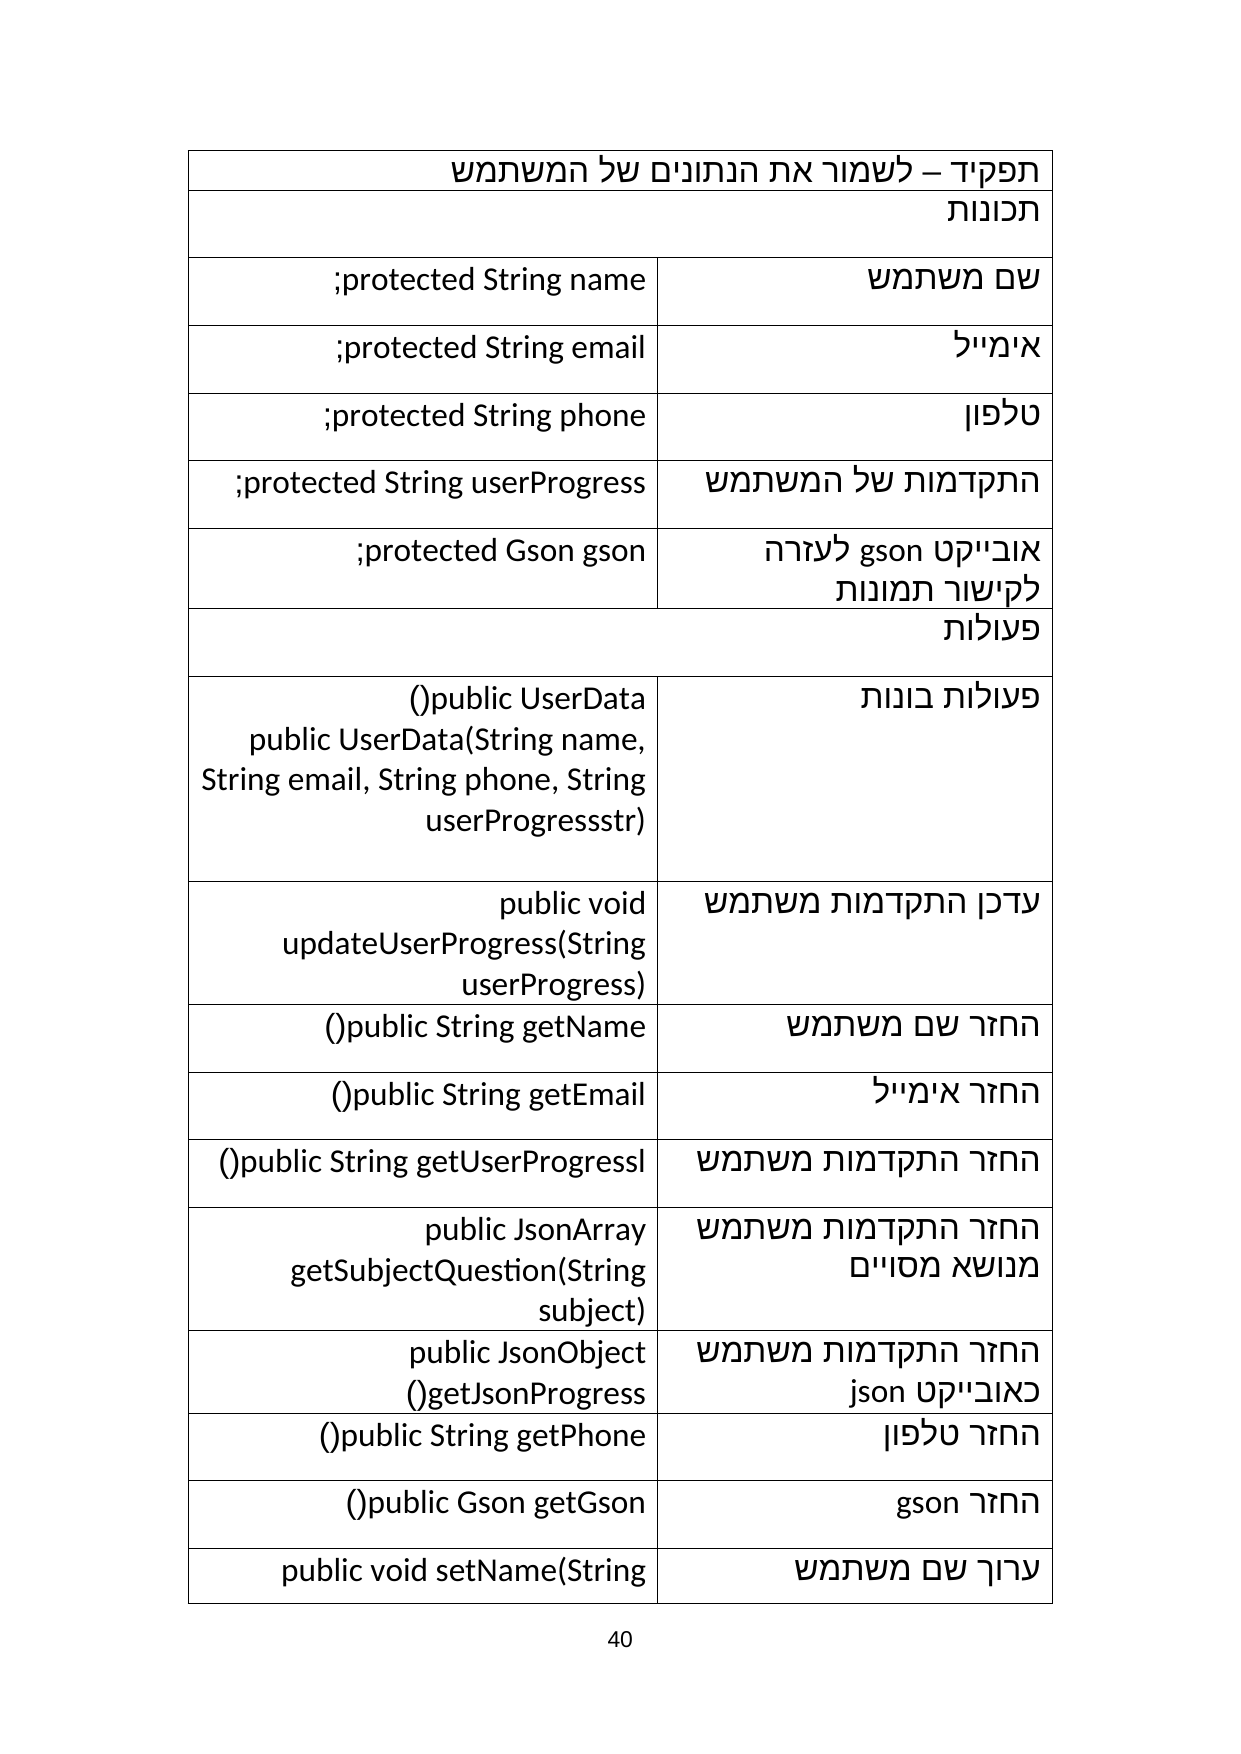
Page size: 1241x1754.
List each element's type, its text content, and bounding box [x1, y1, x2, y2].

table_cell טלפון [658, 394, 1052, 460]
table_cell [189, 151, 1052, 189]
table_cell שם משתמש [658, 258, 1052, 325]
table_cell החזר gson [658, 1481, 1052, 1548]
table_cell public JsonArray getSubjectQuestion(String subject) [189, 1208, 657, 1330]
table_cell החזר אימייל [658, 1073, 1052, 1139]
table_cell public String getName() [189, 1005, 657, 1072]
table_cell אובייקט gson לעזרה לקישור תמונות [658, 529, 1052, 608]
table_cell protected String userProgress; [189, 461, 657, 528]
table_cell ערוך שם משתמש [658, 1549, 1052, 1603]
table_cell פעולות [189, 609, 1052, 676]
table_cell החזר שם משתמש [658, 1005, 1052, 1072]
table_cell public String getPhone() [189, 1414, 657, 1480]
table_cell אימייל [658, 326, 1052, 393]
table_cell עדכן התקדמות משתמש [658, 882, 1052, 1004]
table_cell public String getEmail() [189, 1073, 657, 1139]
table_cell התקדמות של המשתמש [658, 461, 1052, 528]
table_cell public void updateUserProgress(String userProgress) [189, 882, 657, 1004]
table_cell public Gson getGson() [189, 1481, 657, 1548]
table_cell public String getUserProgressl() [189, 1140, 657, 1207]
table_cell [189, 1549, 657, 1603]
table_cell החזר טלפון [658, 1414, 1052, 1480]
table_cell החזר התקדמות משתמש מנושא מסויים [658, 1208, 1052, 1330]
table_cell תכונות [189, 191, 1052, 257]
table_cell protected String name; [189, 258, 657, 325]
table_cell פעולות בונות [658, 677, 1052, 881]
table_cell protected String email; [189, 326, 657, 393]
table_cell החזר התקדמות משתמש [658, 1140, 1052, 1207]
table_cell public JsonObject getJsonProgress() [189, 1331, 657, 1413]
table_cell protected String phone; [189, 394, 657, 460]
table_cell protected Gson gson; [189, 529, 657, 608]
table_cell public UserData() public UserData(String name, String email, String phone, String userProgressstr) [189, 677, 657, 881]
table_cell החזר התקדמות משתמש כאובייקט json [658, 1331, 1052, 1413]
